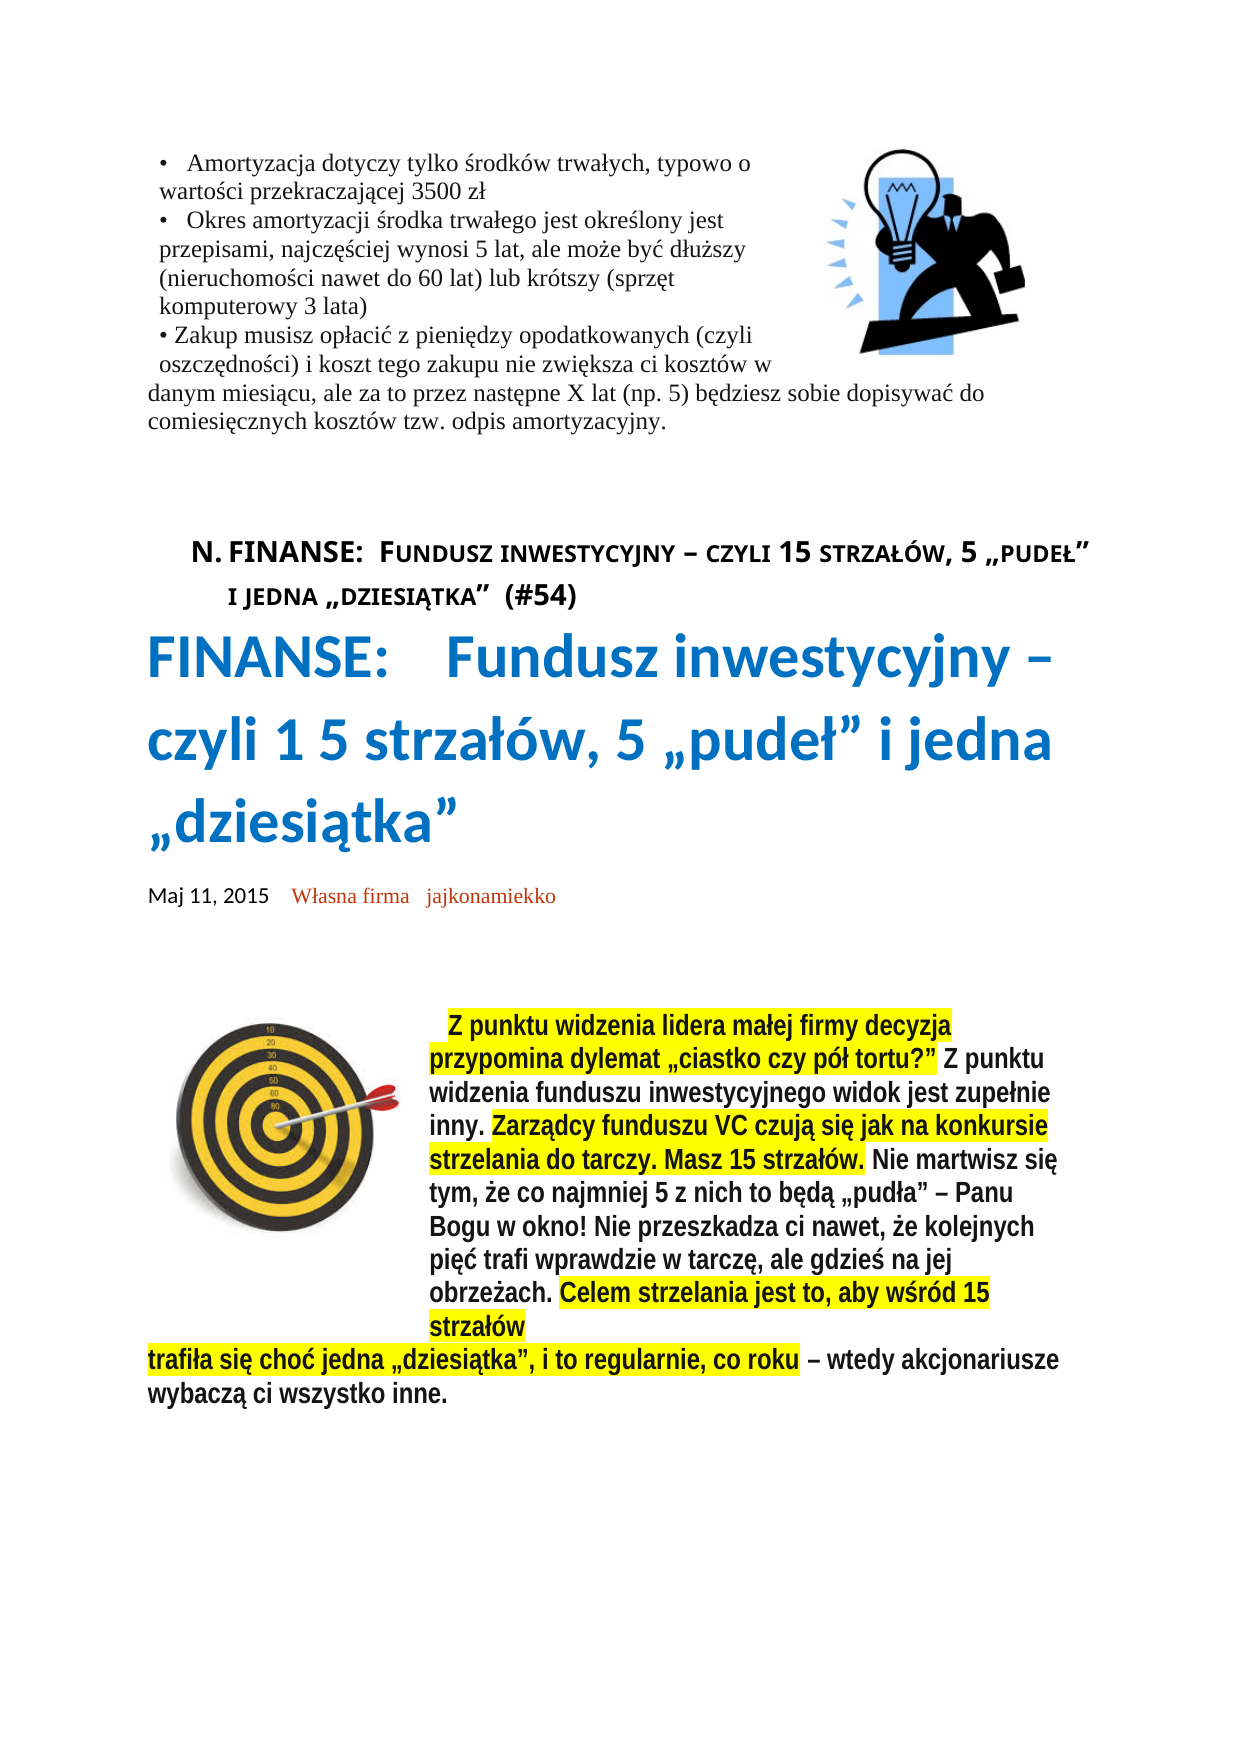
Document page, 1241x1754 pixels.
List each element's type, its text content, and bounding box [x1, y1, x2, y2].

picture [823, 147, 1026, 357]
text trafiła się choć jedna „dziesiątka”, i to regularnie, co roku – wtedy akcjonariusze wybaczą ci wszystko inne. [148, 1342, 1093, 1409]
table_header [812, 148, 1092, 378]
picture [158, 1008, 407, 1245]
table_header • Amortyzacja dotyczy tylko środków trwałych, typowo o wartości przekraczającej 3500 zł • Okres amortyzacji środka trwałego jest określony jest przepisami, najczęściej wynosi 5 lat, ale może być dłuższy (nieruchomości nawet do 60 lat) lub krótszy (sprzęt komputerowy 3 lata) • Zakup musisz opłacić z pieniędzy opodatkowanych (czyli oszczędności) i koszt tego zakupu nie zwiększa ci kosztów w [148, 148, 812, 378]
text danym miesiącu, ale za to przez następne X lat (np. 5) będziesz sobie dopisywać do comiesięcznych kosztów tzw. odpis amortyzacyjny. [148, 378, 1093, 435]
text FINANSE: Fundusz inwestycyjny – czyli 1 5 strzałów, 5 „pudeł” i jedna „dziesiątka” [148, 617, 1093, 858]
table_header Z punktu widzenia lidera małej firmy decyzja przypomina dylemat „ciastko czy pół tortu?” Z punktu widzenia funduszu inwestycyjnego widok jest zupełnie inny. Zarządcy funduszu VC czują się jak na konkursie strzelania do tarczy. Masz 15 strzałów. Nie martwisz się tym, że co najmniej 5 z nich to będą „pudła” – Panu Bogu w okno! Nie przeszkadza ci nawet, że kolejnych pięć trafi wprawdzie w tarczę, ale gdzieś na jej obrzeżach. Celem strzelania jest to, aby wśród 15 strzałów [418, 1008, 1093, 1342]
text Maj 11, 2015 Własna firma jajkonamiekko [148, 881, 1093, 909]
subtitle FINANSE: Fundusz inwestycyjny – czyli 15 strzałów, 5 „pudeł” i jedna „dziesiątka” (#54) [190, 532, 1093, 614]
table_header [148, 1008, 418, 1342]
